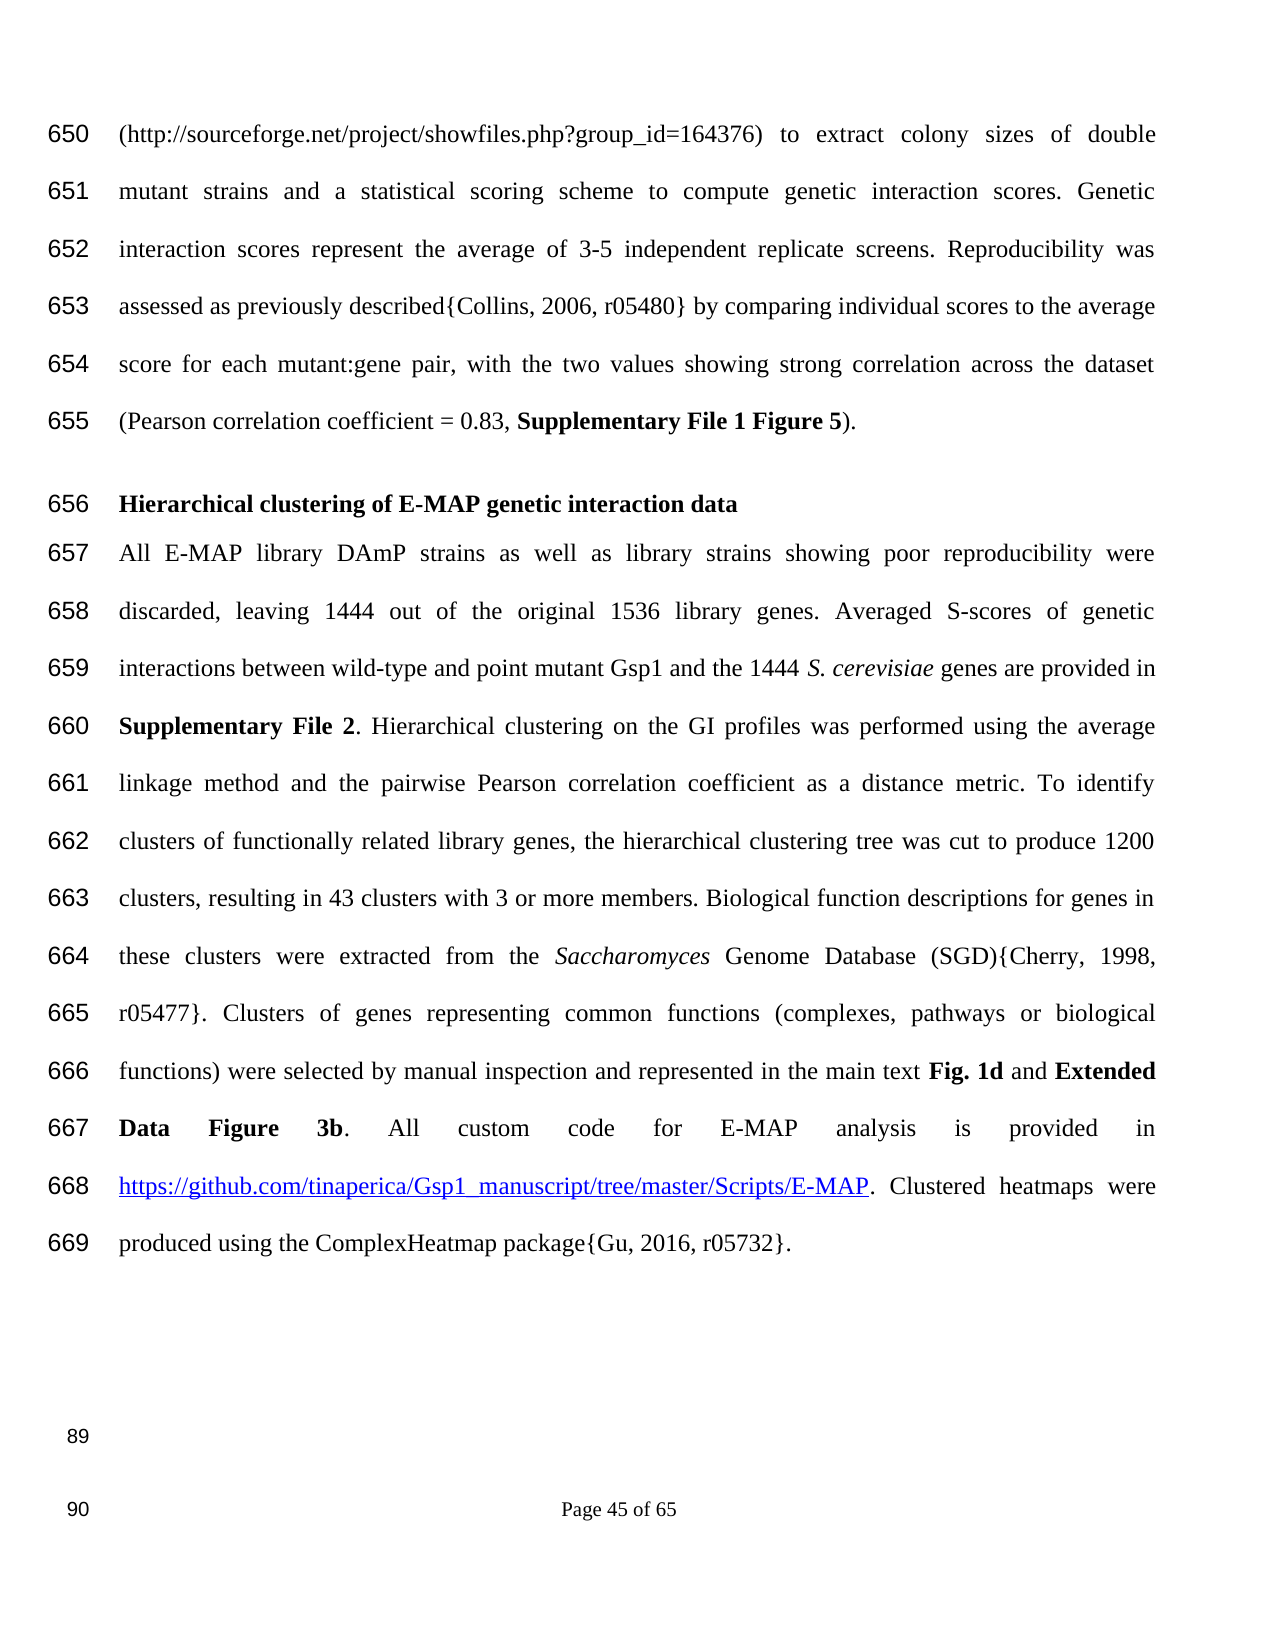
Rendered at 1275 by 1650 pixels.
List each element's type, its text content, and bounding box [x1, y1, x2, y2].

subtitle Hierarchical clustering of E-MAP genetic interaction data [119, 489, 1156, 517]
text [119, 119, 1156, 435]
text All E-MAP library DAmP strains as well as library strains showing poor reproducibility were discarded, leaving 1444 out of the original 1536 library genes. Averaged S-scores of genetic interactions between wild-type and point mutant Gsp1 and the 1444 S. cerevisiae genes are provided in Supplementary File 2. Hierarchical clustering on the GI profiles was performed using the average linkage method and the pairwise Pearson correlation coefficient as a distance metric. To identify clusters of functionally related library genes, the hierarchical clustering tree was cut to produce 1200 clusters, resulting in 43 clusters with 3 or more members. Biological function descriptions for genes in these clusters were extracted from the Saccharomyces Genome Database (SGD){Cherry, 1998, r05477}. Clusters of genes representing common functions (complexes, pathways or biological functions) were selected by manual inspection and represented in the main text Fig. 1d and Extended Data Figure 3b. All custom code for E-MAP analysis is provided in https://github.com/tinaperica/Gsp1_manuscript/tree/master/Scripts/E-MAP. Clustered heatmaps were produced using the ComplexHeatmap package{Gu, 2016, r05732}. [119, 538, 1156, 1257]
